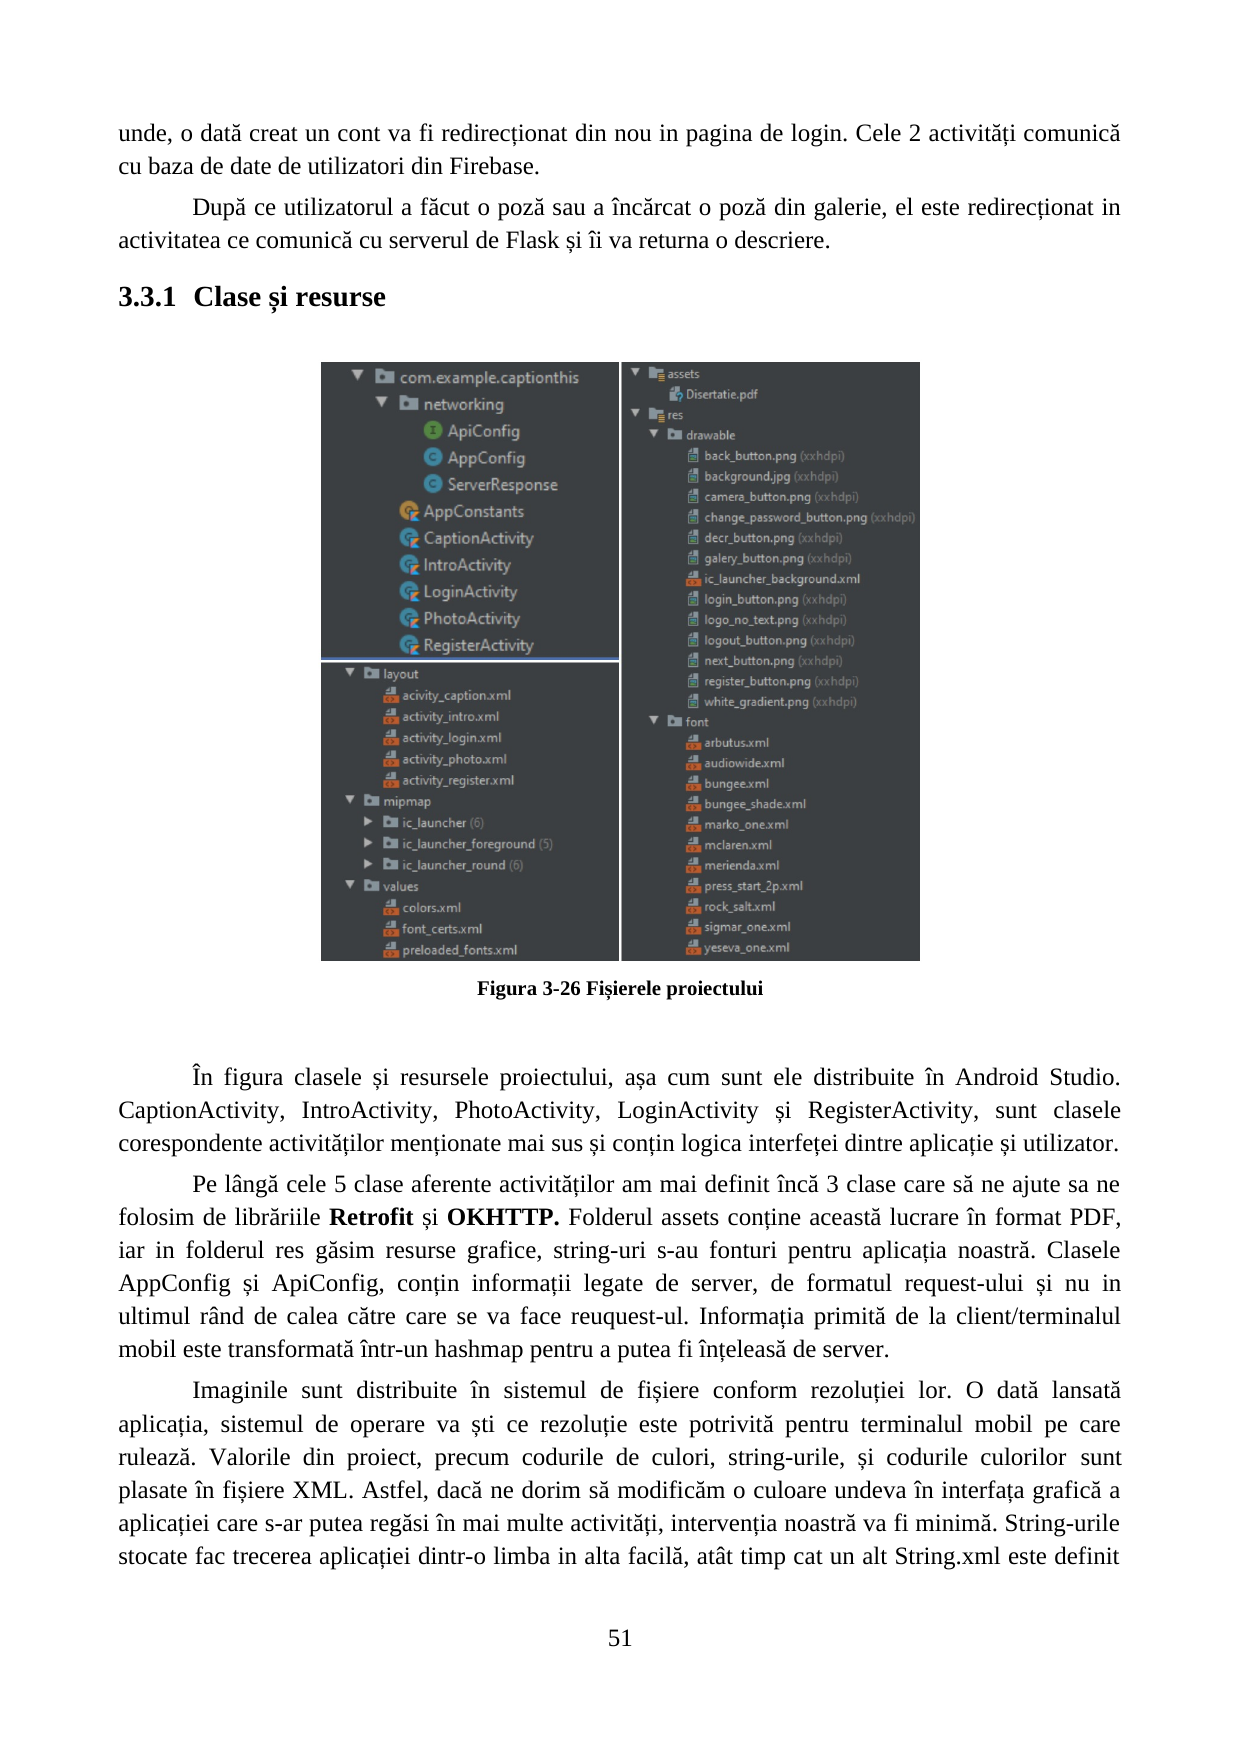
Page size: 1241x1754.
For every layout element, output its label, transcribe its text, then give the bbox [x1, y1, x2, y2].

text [118, 118, 1122, 180]
text În figura clasele și resursele proiectului, așa cum sunt ele distribuite în Android Studio. CaptionActivity, IntroActivity, PhotoActivity, LoginActivity și RegisterActivity, sunt clasele corespondente activităților menționate mai sus și conțin logica interfeței dintre aplicație și utilizator. [118, 1062, 1122, 1157]
text După ce utilizatorul a făcut o poză sau a încărcat o poză din galerie, el este redirecționat in activitatea ce comunică cu serverul de Flask și îi va returna o descriere. [118, 192, 1122, 254]
text Pe lângă cele 5 clase aferente activităților am mai definit încă 3 clase care să ne ajute sa ne folosim de librăriile Retrofit și OKHTTP. Folderul assets conține această lucrare în format PDF, iar in folderul res găsim resurse grafice, string-uri s-au fonturi pentru aplicația noastră. Clasele AppConfig și ApiConfig, conțin informații legate de server, de formatul request-ului și nu in ultimul rând de calea către care se va face reuquest-ul. Informația primită de la client/terminalul mobil este transformată într-un hashmap pentru a putea fi înțeleasă de server. [118, 1169, 1122, 1363]
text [118, 1376, 1122, 1569]
subtitle Clase și resurse [118, 279, 1122, 313]
picture [318, 359, 922, 963]
